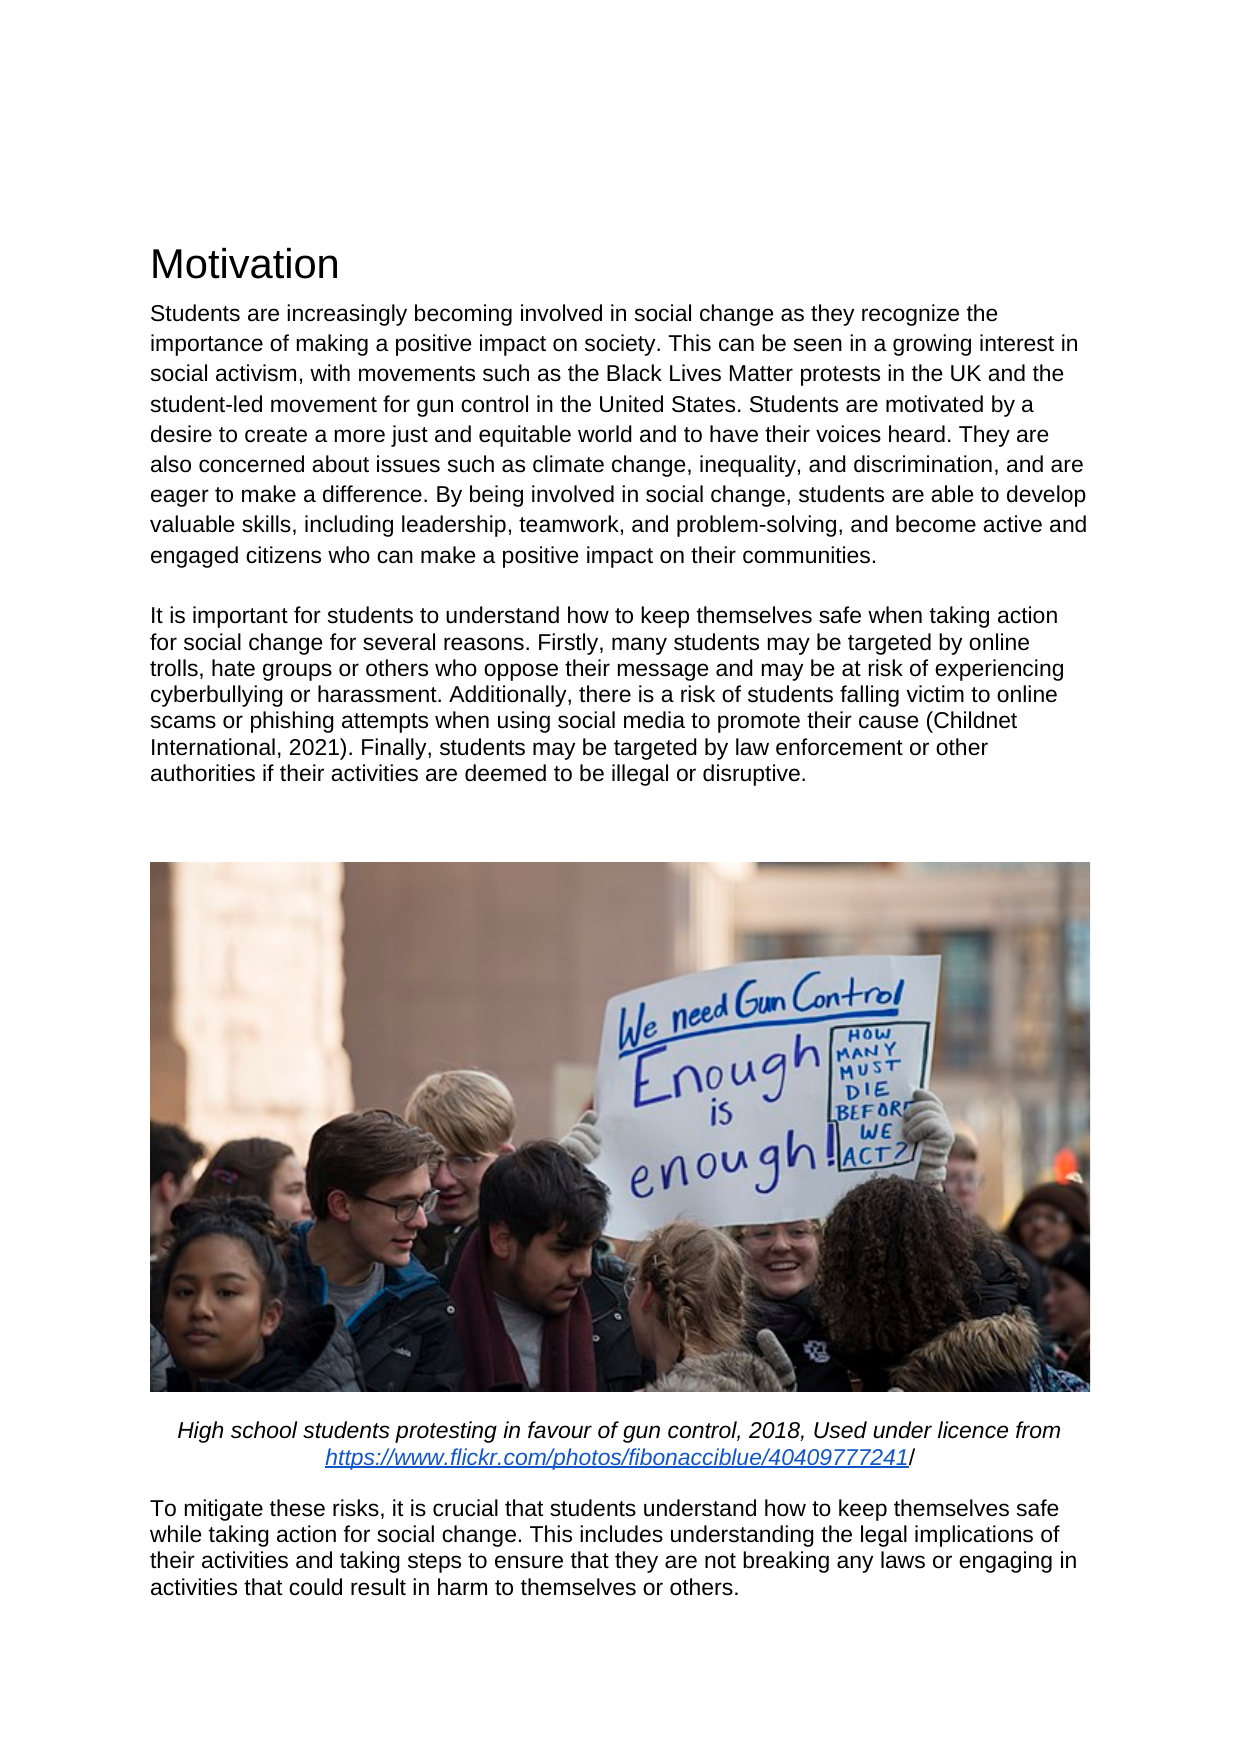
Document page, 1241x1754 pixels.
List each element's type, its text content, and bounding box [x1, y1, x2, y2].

text To mitigate these risks, it is crucial that students understand how to keep themselves safe while taking action for social change. This includes understanding the legal implications of their activities and taking steps to ensure that they are not breaking any laws or engaging in activities that could result in harm to themselves or others. [150, 1495, 1090, 1600]
text High school students protesting in favour of gun control, 2018, Used under licence from https://www.flickr.com/photos/fibonacciblue/40409777241/ [150, 1417, 1090, 1470]
text It is important for students to understand how to keep themselves safe when taking action for social change for several reasons. Firstly, many students may be targeted by online trolls, hate groups or others who oppose their message and may be at risk of experiencing cyberbullying or harassment. Additionally, there is a risk of students falling victim to online scams or phishing attempts when using social media to promote their cause (Childnet International, 2021). Finally, students may be targeted by law enforcement or other authorities if their activities are deemed to be illegal or disruptive. [150, 602, 1090, 787]
subtitle Motivation [150, 239, 1090, 287]
picture [150, 862, 1091, 1392]
text Students are increasingly becoming involved in social change as they recognize the importance of making a positive impact on society. This can be seen in a growing interest in social activism, with movements such as the Black Lives Matter protests in the UK and the student-led movement for gun control in the United States. Students are motivated by a desire to create a more just and equitable world and to have their voices heard. They are also concerned about issues such as climate change, inequality, and discrimination, and are eager to make a difference. By being involved in social change, students are able to develop valuable skills, including leadership, teamwork, and problem-solving, and become active and engaged citizens who can make a positive impact on their communities. [150, 300, 1090, 568]
